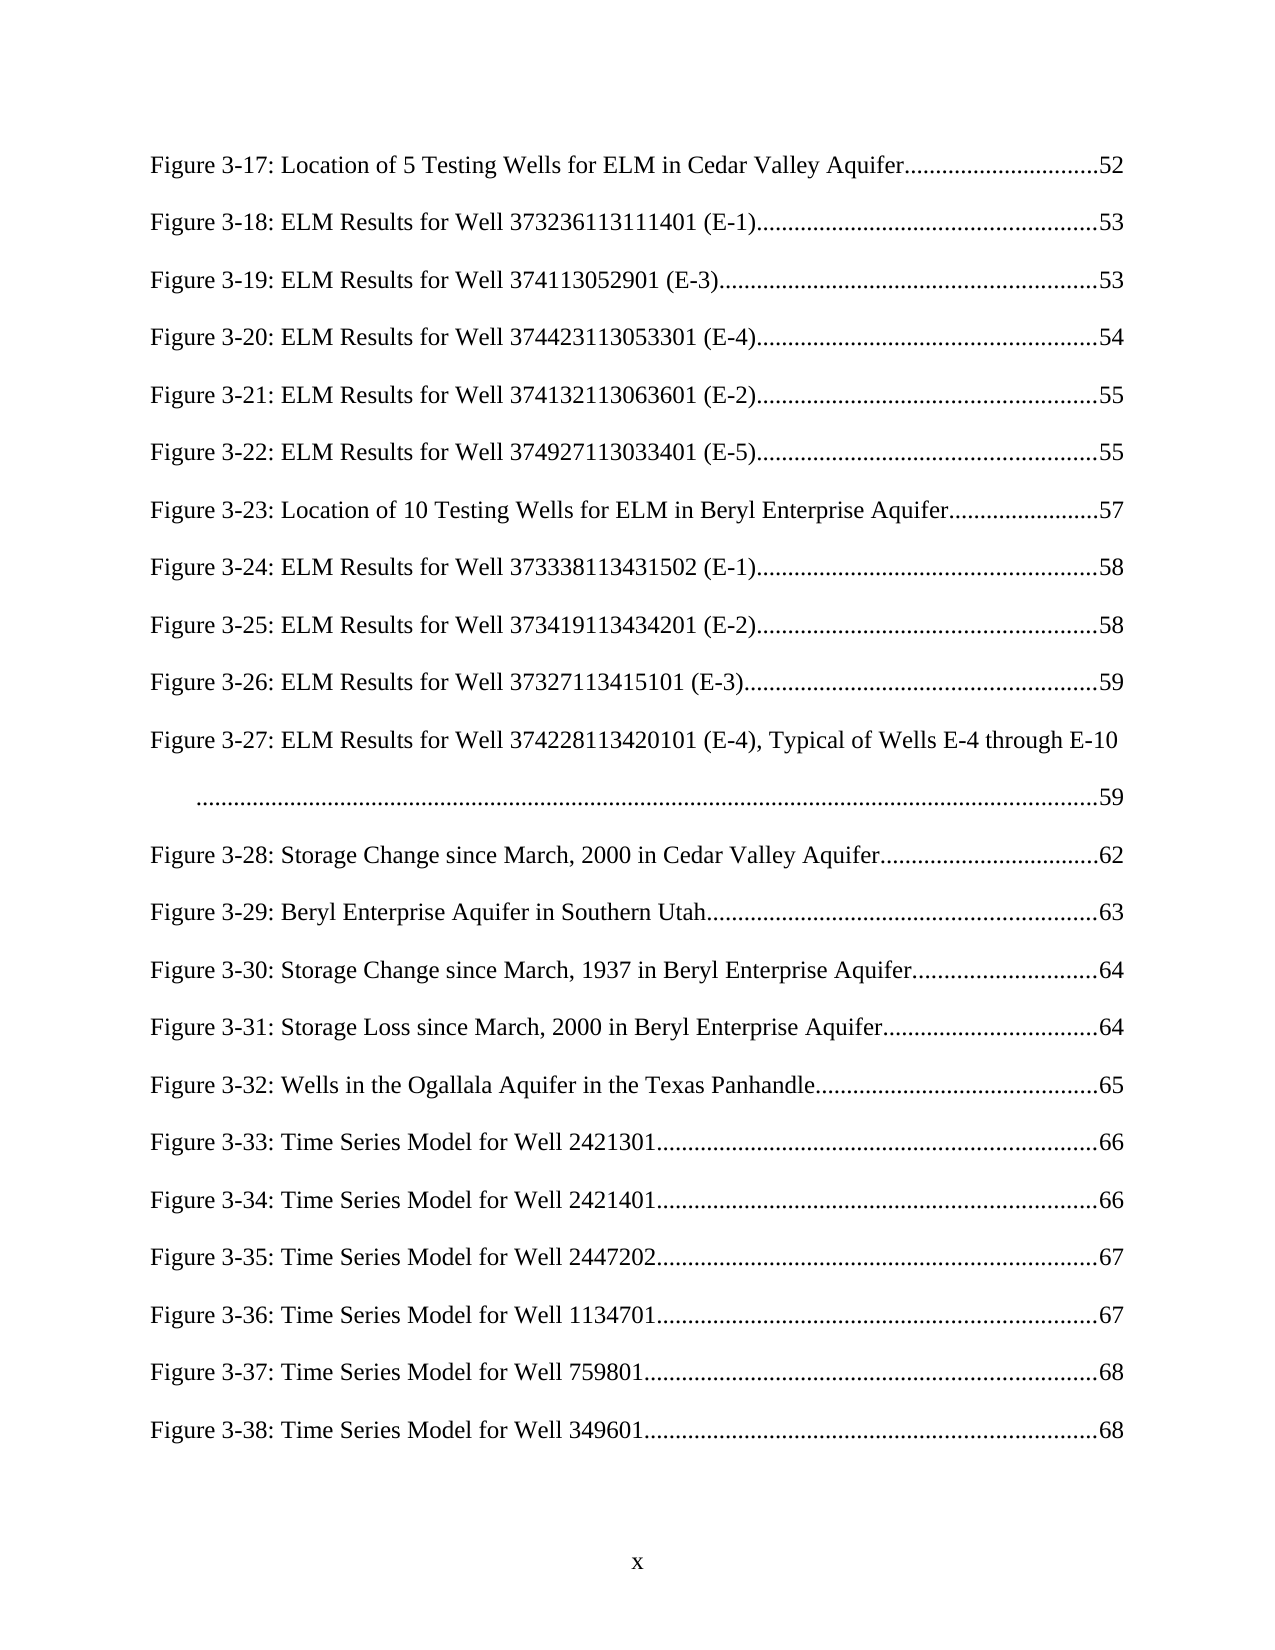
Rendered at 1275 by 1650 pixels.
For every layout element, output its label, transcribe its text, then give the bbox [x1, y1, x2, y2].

text Figure 3-25: ELM Results for Well 373419113434201 (E-2) 58 [150, 610, 1125, 639]
text Figure 3-36: Time Series Model for Well 1134701 67 [150, 1300, 1125, 1329]
text Figure 3-18: ELM Results for Well 373236113111401 (E-1) 53 [150, 207, 1125, 236]
text Figure 3-29: Beryl Enterprise Aquifer in Southern Utah 63 [150, 897, 1125, 926]
text Figure 3-21: ELM Results for Well 374132113063601 (E-2) 55 [150, 380, 1125, 409]
text Figure 3-22: ELM Results for Well 374927113033401 (E-5) 55 [150, 437, 1125, 466]
text Figure 3-31: Storage Loss since March, 2000 in Beryl Enterprise Aquifer 64 [150, 1012, 1125, 1041]
text Figure 3-17: Location of 5 Testing Wells for ELM in Cedar Valley Aquifer 52 [150, 150, 1125, 179]
text Figure 3-28: Storage Change since March, 2000 in Cedar Valley Aquifer 62 [150, 840, 1125, 869]
text Figure 3-34: Time Series Model for Well 2421401 66 [150, 1185, 1125, 1214]
text Figure 3-19: ELM Results for Well 374113052901 (E-3) 53 [150, 265, 1125, 294]
text Figure 3-37: Time Series Model for Well 759801 68 [150, 1357, 1125, 1386]
text Figure 3-35: Time Series Model for Well 2447202 67 [150, 1242, 1125, 1271]
text Figure 3-27: ELM Results for Well 374228113420101 (E-4), Typical of Wells E-4 through E-10 59 [150, 725, 1125, 811]
text Figure 3-26: ELM Results for Well 37327113415101 (E-3) 59 [150, 667, 1125, 696]
text Figure 3-33: Time Series Model for Well 2421301 66 [150, 1127, 1125, 1156]
text Figure 3-24: ELM Results for Well 373338113431502 (E-1) 58 [150, 552, 1125, 581]
text Figure 3-20: ELM Results for Well 374423113053301 (E-4) 54 [150, 322, 1125, 351]
text Figure 3-32: Wells in the Ogallala Aquifer in the Texas Panhandle 65 [150, 1070, 1125, 1099]
text Figure 3-38: Time Series Model for Well 349601 68 [150, 1415, 1125, 1444]
text Figure 3-30: Storage Change since March, 1937 in Beryl Enterprise Aquifer 64 [150, 955, 1125, 984]
text Figure 3-23: Location of 10 Testing Wells for ELM in Beryl Enterprise Aquifer 57 [150, 495, 1125, 524]
